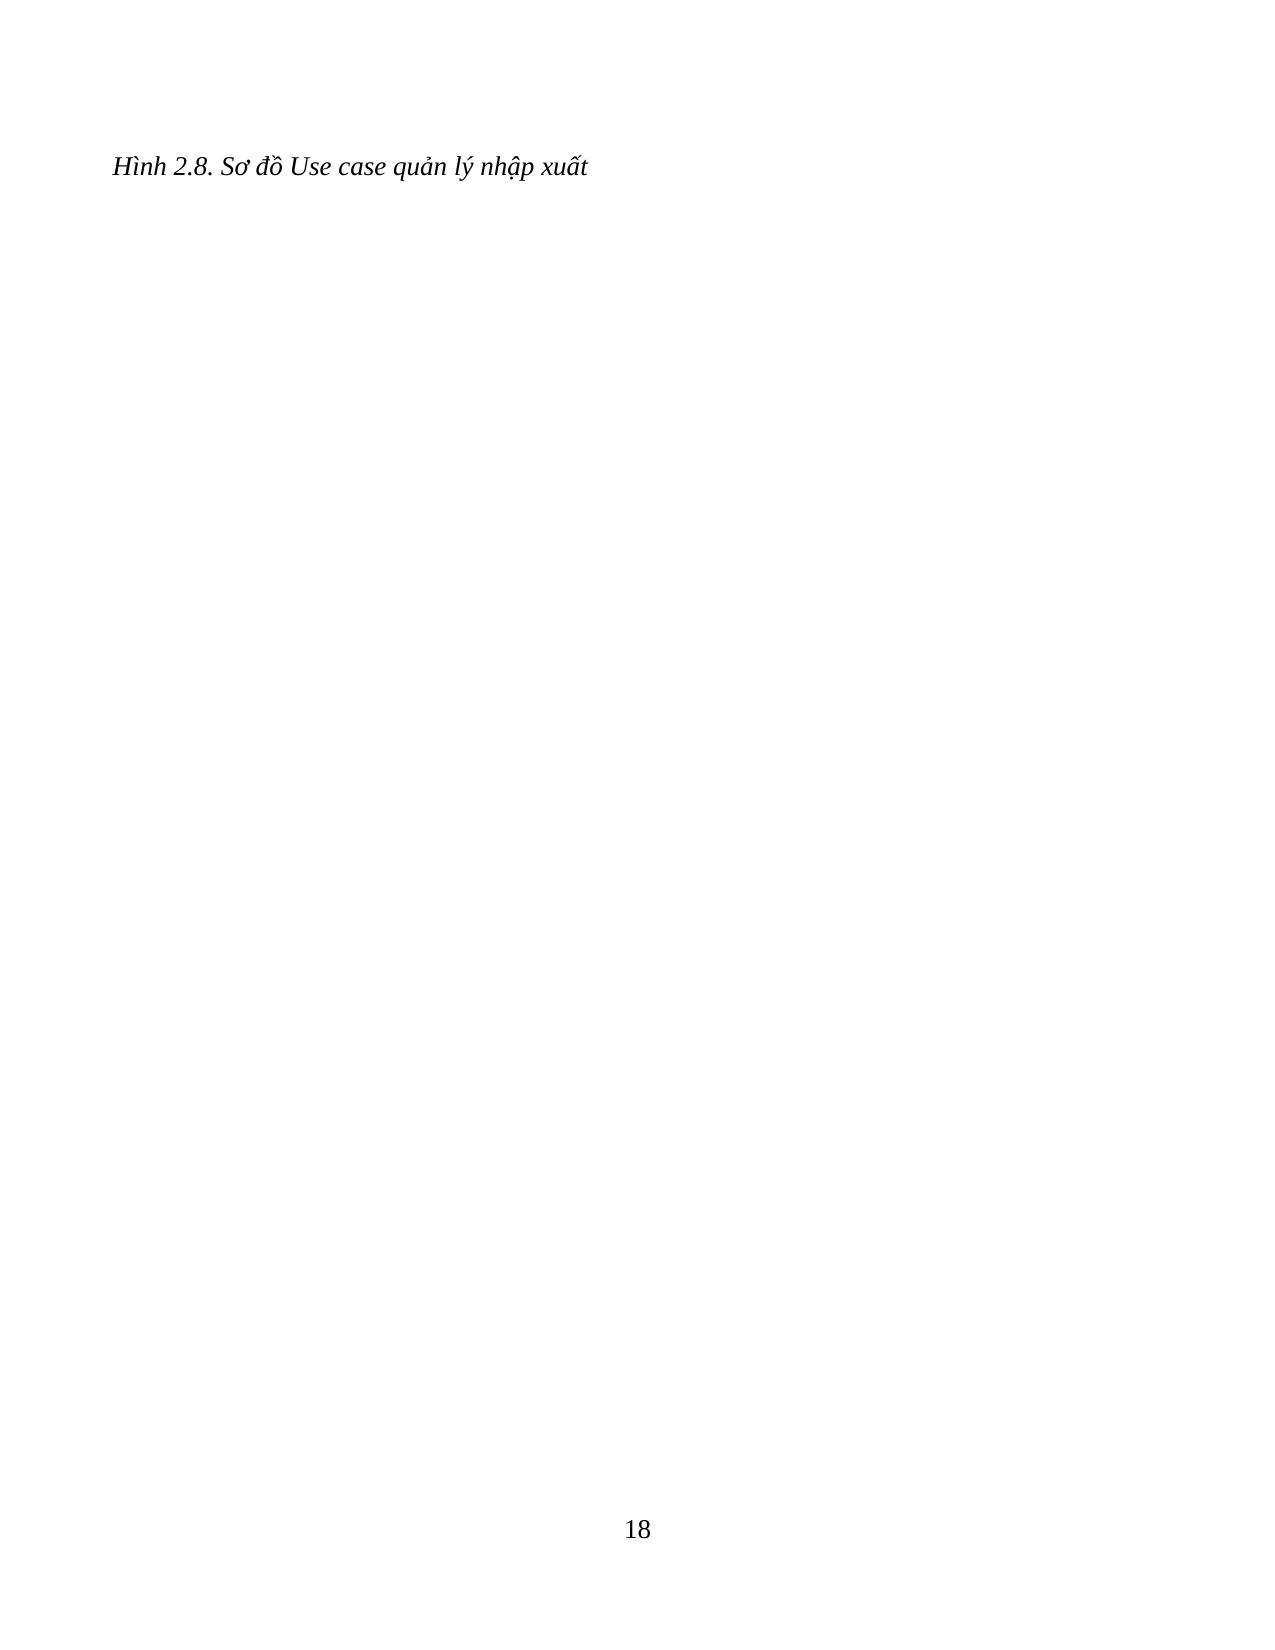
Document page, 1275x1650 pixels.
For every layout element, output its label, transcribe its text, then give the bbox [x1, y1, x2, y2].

text Hình 2.8. Sơ đồ Use case quản lý nhập xuất [112, 150, 1162, 181]
